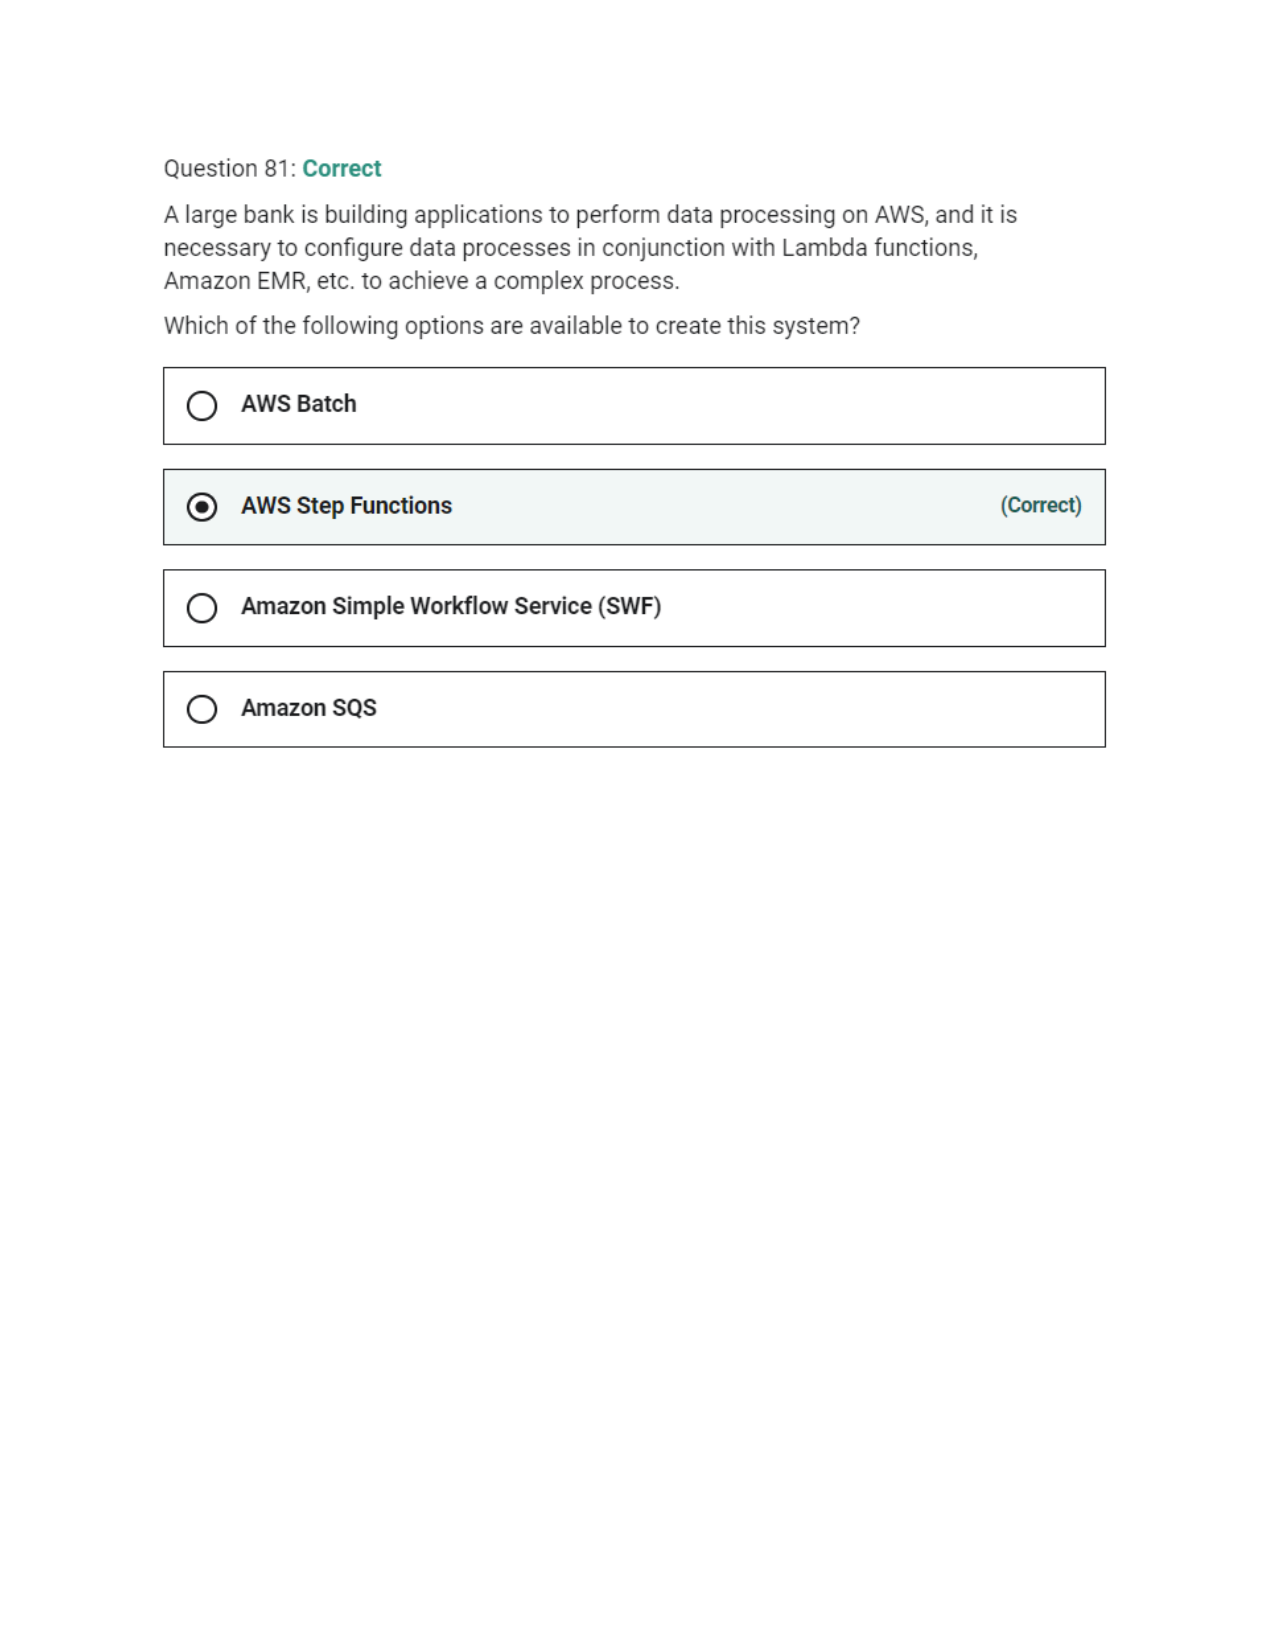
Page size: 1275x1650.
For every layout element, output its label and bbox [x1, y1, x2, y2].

picture [150, 150, 1125, 765]
